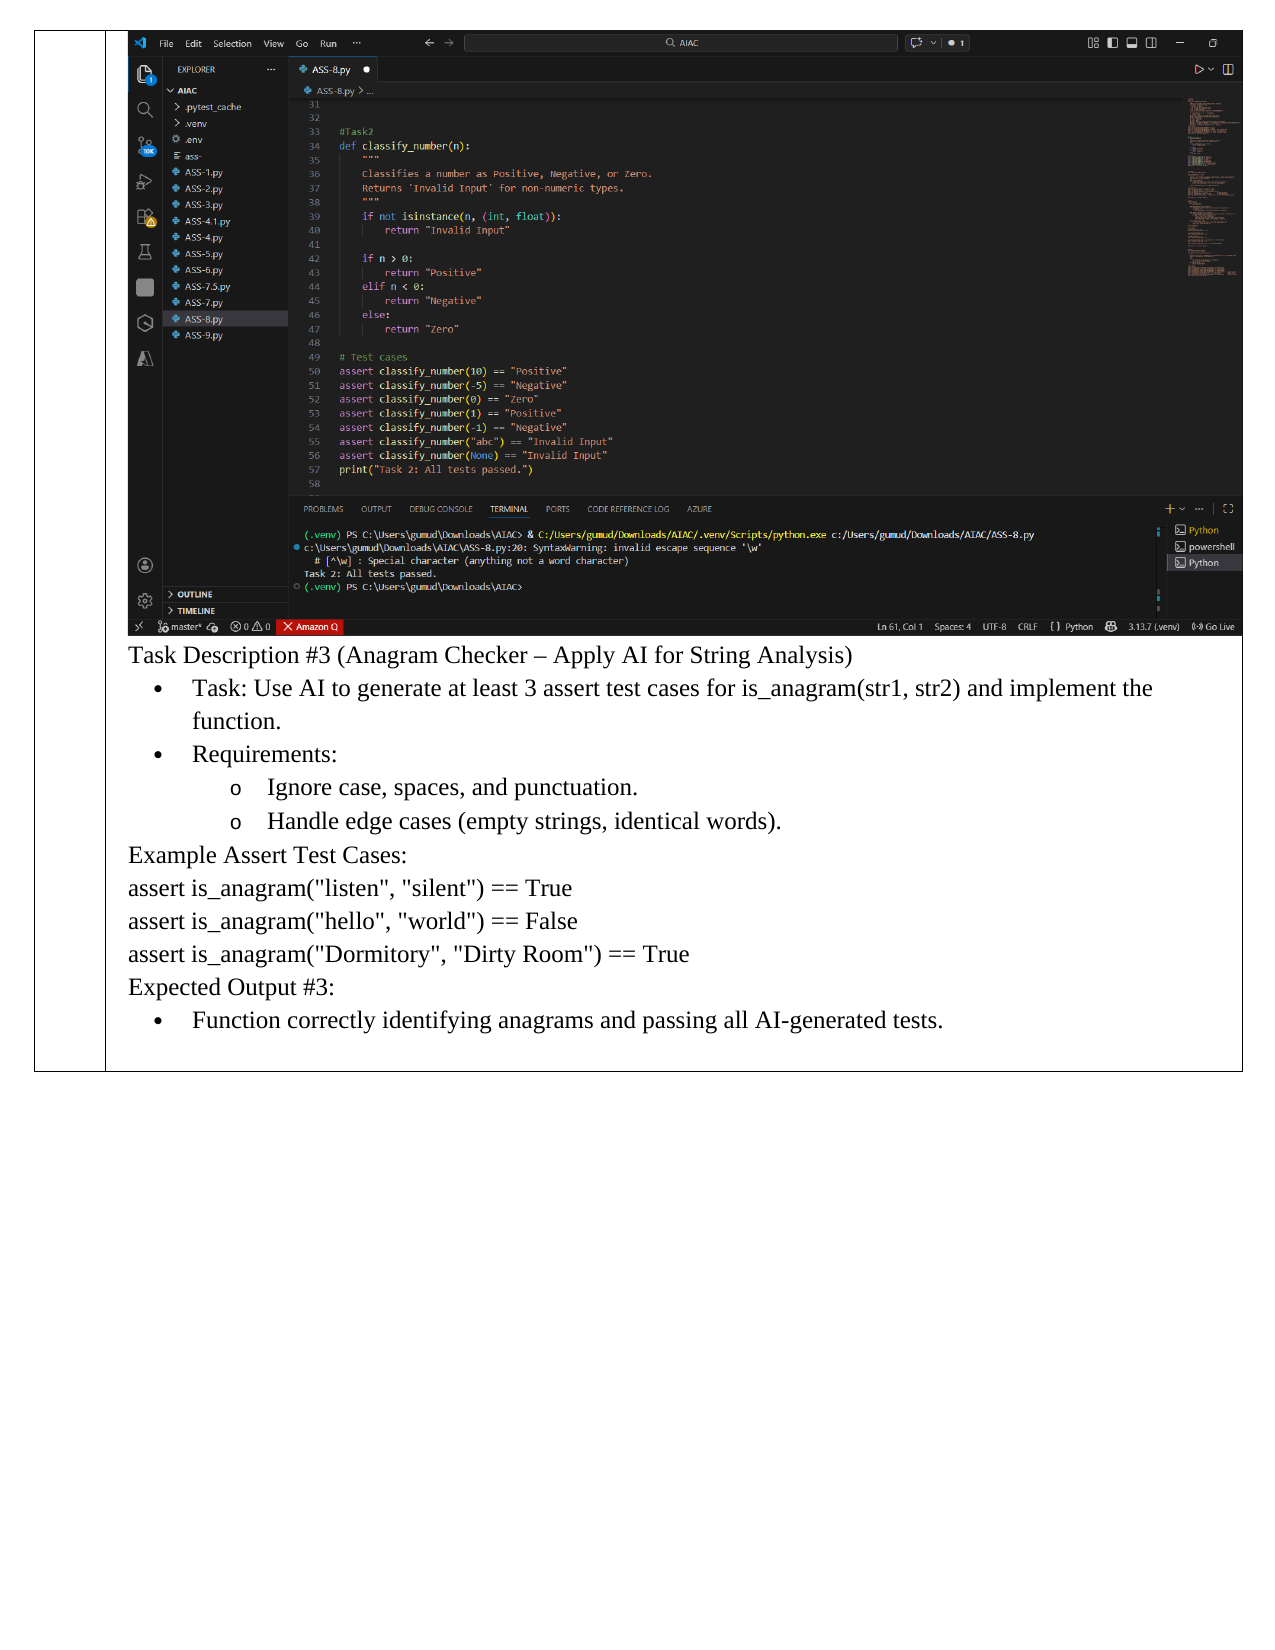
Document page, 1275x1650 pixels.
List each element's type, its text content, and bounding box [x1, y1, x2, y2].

table_cell Lab 8: Test-Driven Development with AI – Generating and Working with Test Cases Lab Objectives: To introduce students to test-driven development (TDD) using AI code generation tools. To enable the generation of test cases before writing code implementations. To reinforce the importance of testing, validation, and error handling. To encourage writing clean and reliable code based on AI-generated test expectations. Lab Outcomes (LOs): After completing this lab, students will be able to: Use AI tools to write test cases for Python functions and classes. Implement functions based on test cases in a test-first development style. Use unittest or pytest to validate code correctness. Analyze the completeness and coverage of AI-generated tests. Compare AI-generated and manually written test cases for quality and logic Task Description #1 (Password Strength Validator – Apply AI in Security Context) Task: Apply AI to generate at least 3 assert test cases for is_strong_password(password) and implement the validator function. Requirements: Password must have at least 8 characters. Must include uppercase, lowercase, digit, and special character. Must not contain spaces. Example Assert Test Cases: assert is_strong_password("Abcd@123") == True assert is_strong_password("abcd123") == False assert is_strong_password("ABCD@1234") == True Expected Output #1: Password validation logic passing all AI-generated test cases. Task Description #2 (Number Classification with Loops – Apply AI for Edge Case Handling) Task: Use AI to generate at least 3 assert test cases for a classify_number(n) function. Implement using loops. Requirements: Classify numbers as Positive, Negative, or Zero. Handle invalid inputs like strings and None. Include boundary conditions (-1, 0, 1). Example Assert Test Cases: assert classify_number(10) == "Positive" assert classify_number(-5) == "Negative" assert classify_number(0) == "Zero" Expected Output #2: Classification logic passing all assert tests. Task Description #3 (Anagram Checker – Apply AI for String Analysis) Task: Use AI to generate at least 3 assert test cases for is_anagram(str1, str2) and implement the function. Requirements: Ignore case, spaces, and punctuation. Handle edge cases (empty strings, identical words). Example Assert Test Cases: assert is_anagram("listen", "silent") == True assert is_anagram("hello", "world") == False assert is_anagram("Dormitory", "Dirty Room") == True Expected Output #3: Function correctly identifying anagrams and passing all AI-generated tests. Task Description #4 (Inventory Class – Apply AI to Simulate Real-World Inventory System) Task: Ask AI to generate at least 3 assert-based tests for an Inventory class with stock management. Methods: add_item(name, quantity) remove_item(name, quantity) get_stock(name) Example Assert Test Cases: inv = Inventory() inv.add_item("Pen", 10) assert inv.get_stock("Pen") == 10 inv.remove_item("Pen", 5) assert inv.get_stock("Pen") == 5 inv.add_item("Book", 3) assert inv.get_stock("Book") == 3 Expected Output #4: Fully functional class passing all assertions. Task Description #5 (Date Validation & Formatting – Apply AI for Data Validation) Task: Use AI to generate at least 3 assert test cases for validate_and_format_date(date_str) to check and convert dates. Requirements: Validate "MM/DD/YYYY" format. Handle invalid dates. Convert valid dates to "YYYY-MM-DD". Example Assert Test Cases: assert validate_and_format_date("10/15/2023") == "2023-10-15" assert validate_and_format_date("02/30/2023") == "Invalid Date" assert validate_and_format_date("01/01/2024") == "2024-01-01" Expected Output #5: Function passes all AI-generated assertions and handles edge cases. [106, 31, 1242, 1071]
picture [127, 30, 1243, 636]
table_cell 1 [35, 31, 105, 1071]
